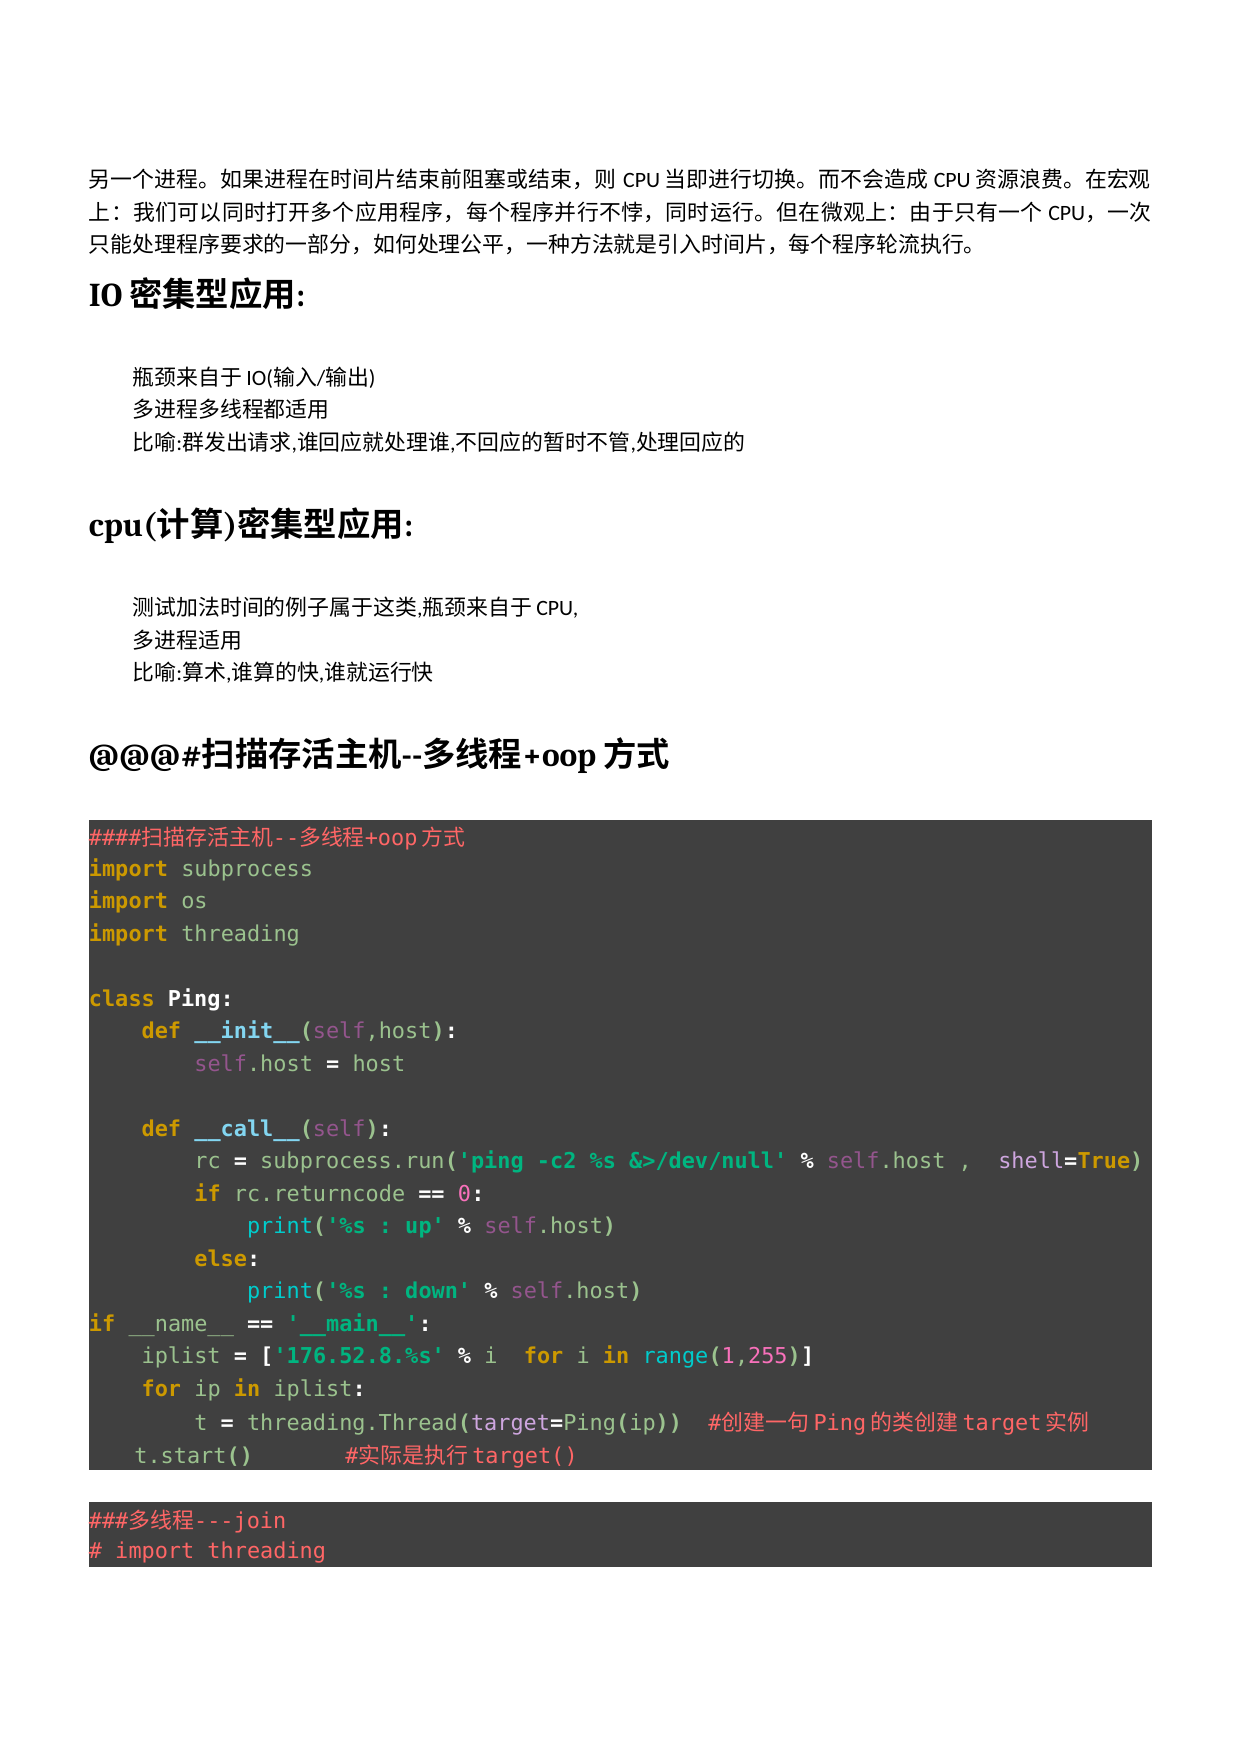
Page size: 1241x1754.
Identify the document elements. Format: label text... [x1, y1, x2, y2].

text ####扫描存活主机--多线程+oop方式 import subprocess import os import threading class Ping: def __init__(self,host): self.host = host def __call__(self): rc = subprocess.run('ping -c2 %s &>/dev/null' % self.host , shell=True) if rc.returncode == 0: print('%s : up' % self.host) else: print('%s : down' % self.host) if __name__ == '__main__': iplist = ['176.52.8.%s' % i for i in range(1,255)] for ip in iplist: t = threading.Thread(target=Ping(ip)) #创建一句Ping的类创建target实例 t.start() #实际是执行target() [89, 820, 1152, 1470]
text 瓶颈来自于IO(输入/输出) [89, 359, 1152, 392]
text 比喻:算术,谁算的快,谁就运行快 [89, 655, 1152, 687]
text 多进程适用 [89, 622, 1152, 655]
text 测试加法时间的例子属于这类,瓶颈来自于CPU, [89, 590, 1152, 622]
subtitle @@@#扫描存活主机--多线程+oop方式 [89, 720, 1152, 785]
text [89, 162, 1152, 259]
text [89, 1502, 1152, 1567]
subtitle cpu(计算)密集型应用: [89, 489, 1152, 554]
subtitle IO密集型应用: [89, 259, 1152, 324]
text 比喻:群发出请求,谁回应就处理谁,不回应的暂时不管,处理回应的 [89, 424, 1152, 457]
text 多进程多线程都适用 [89, 392, 1152, 424]
